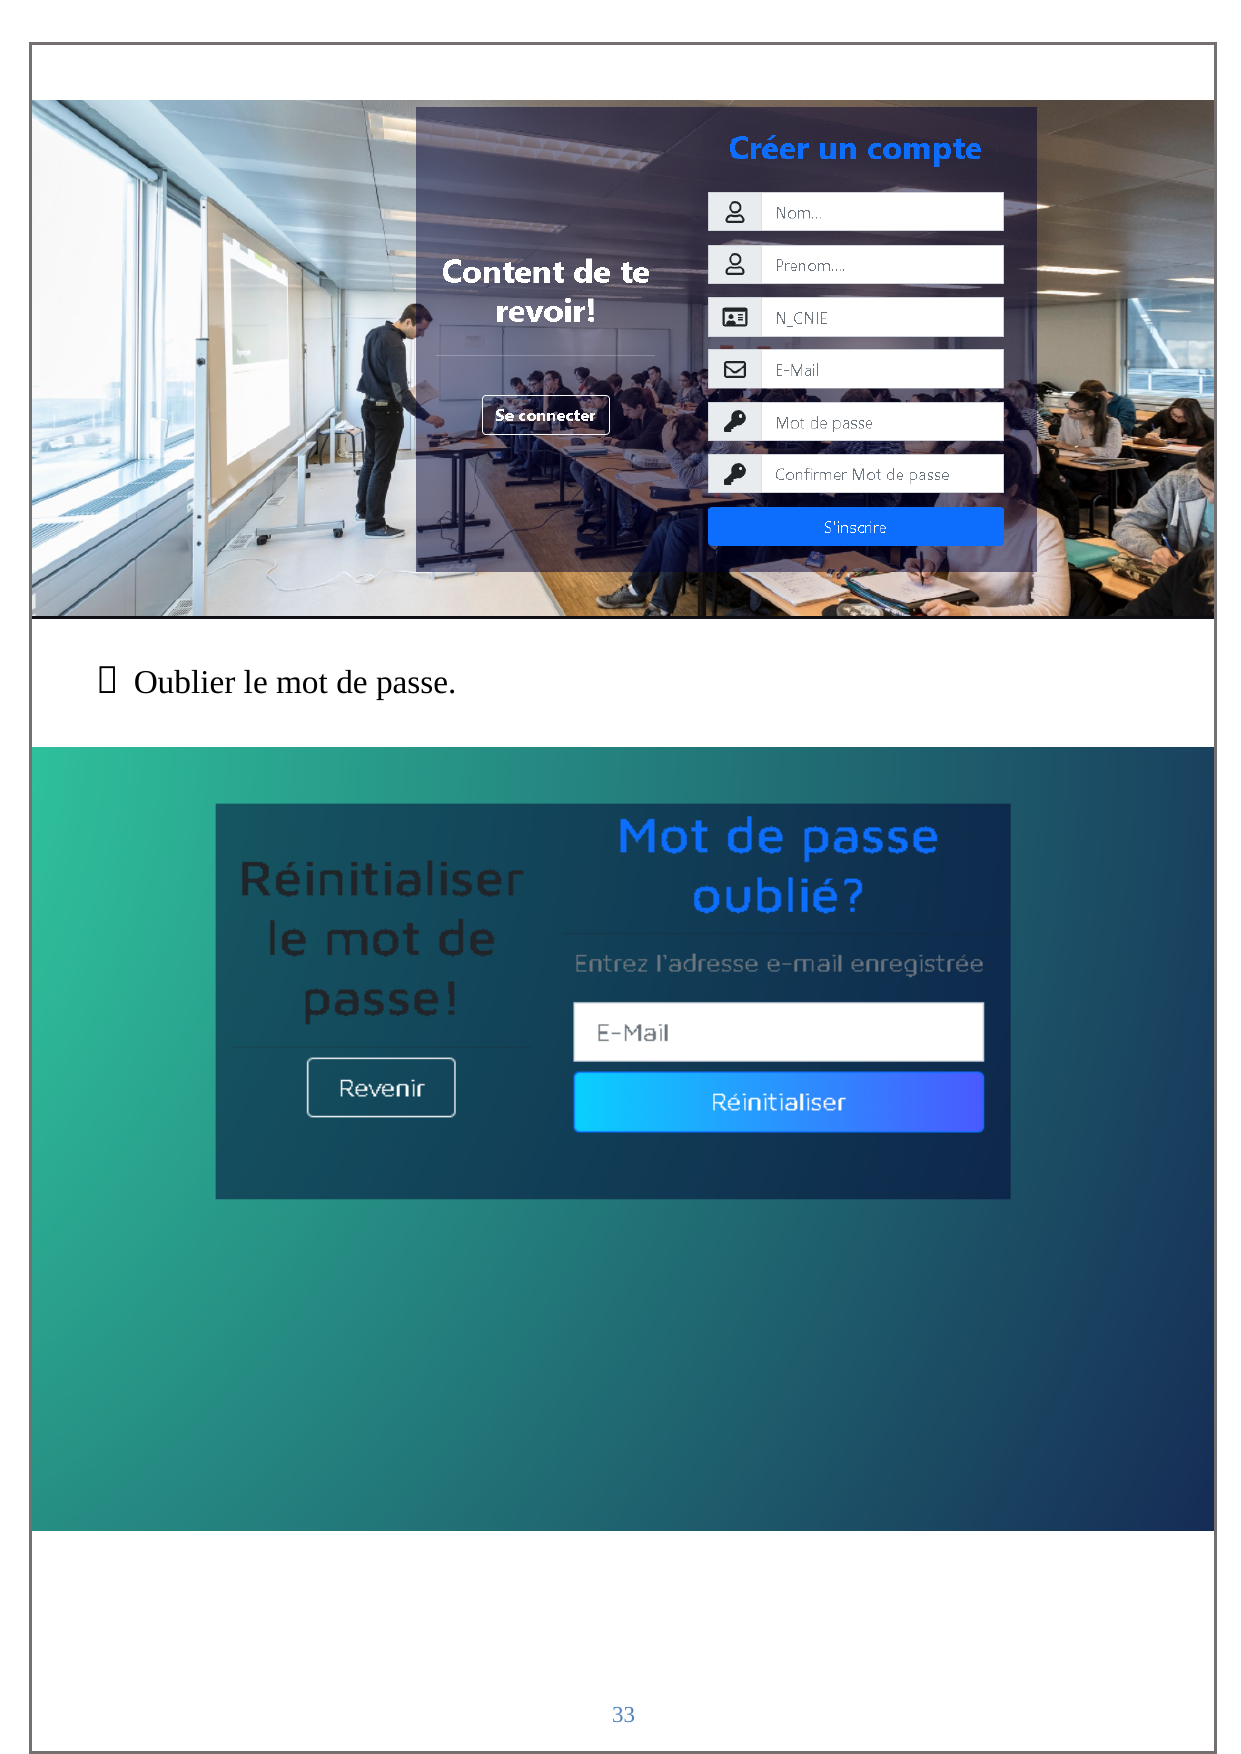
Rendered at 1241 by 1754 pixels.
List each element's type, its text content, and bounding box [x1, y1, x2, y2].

picture [32, 747, 1214, 1531]
list Oublier le mot de passe. [96, 653, 1214, 704]
picture [32, 100, 1214, 619]
